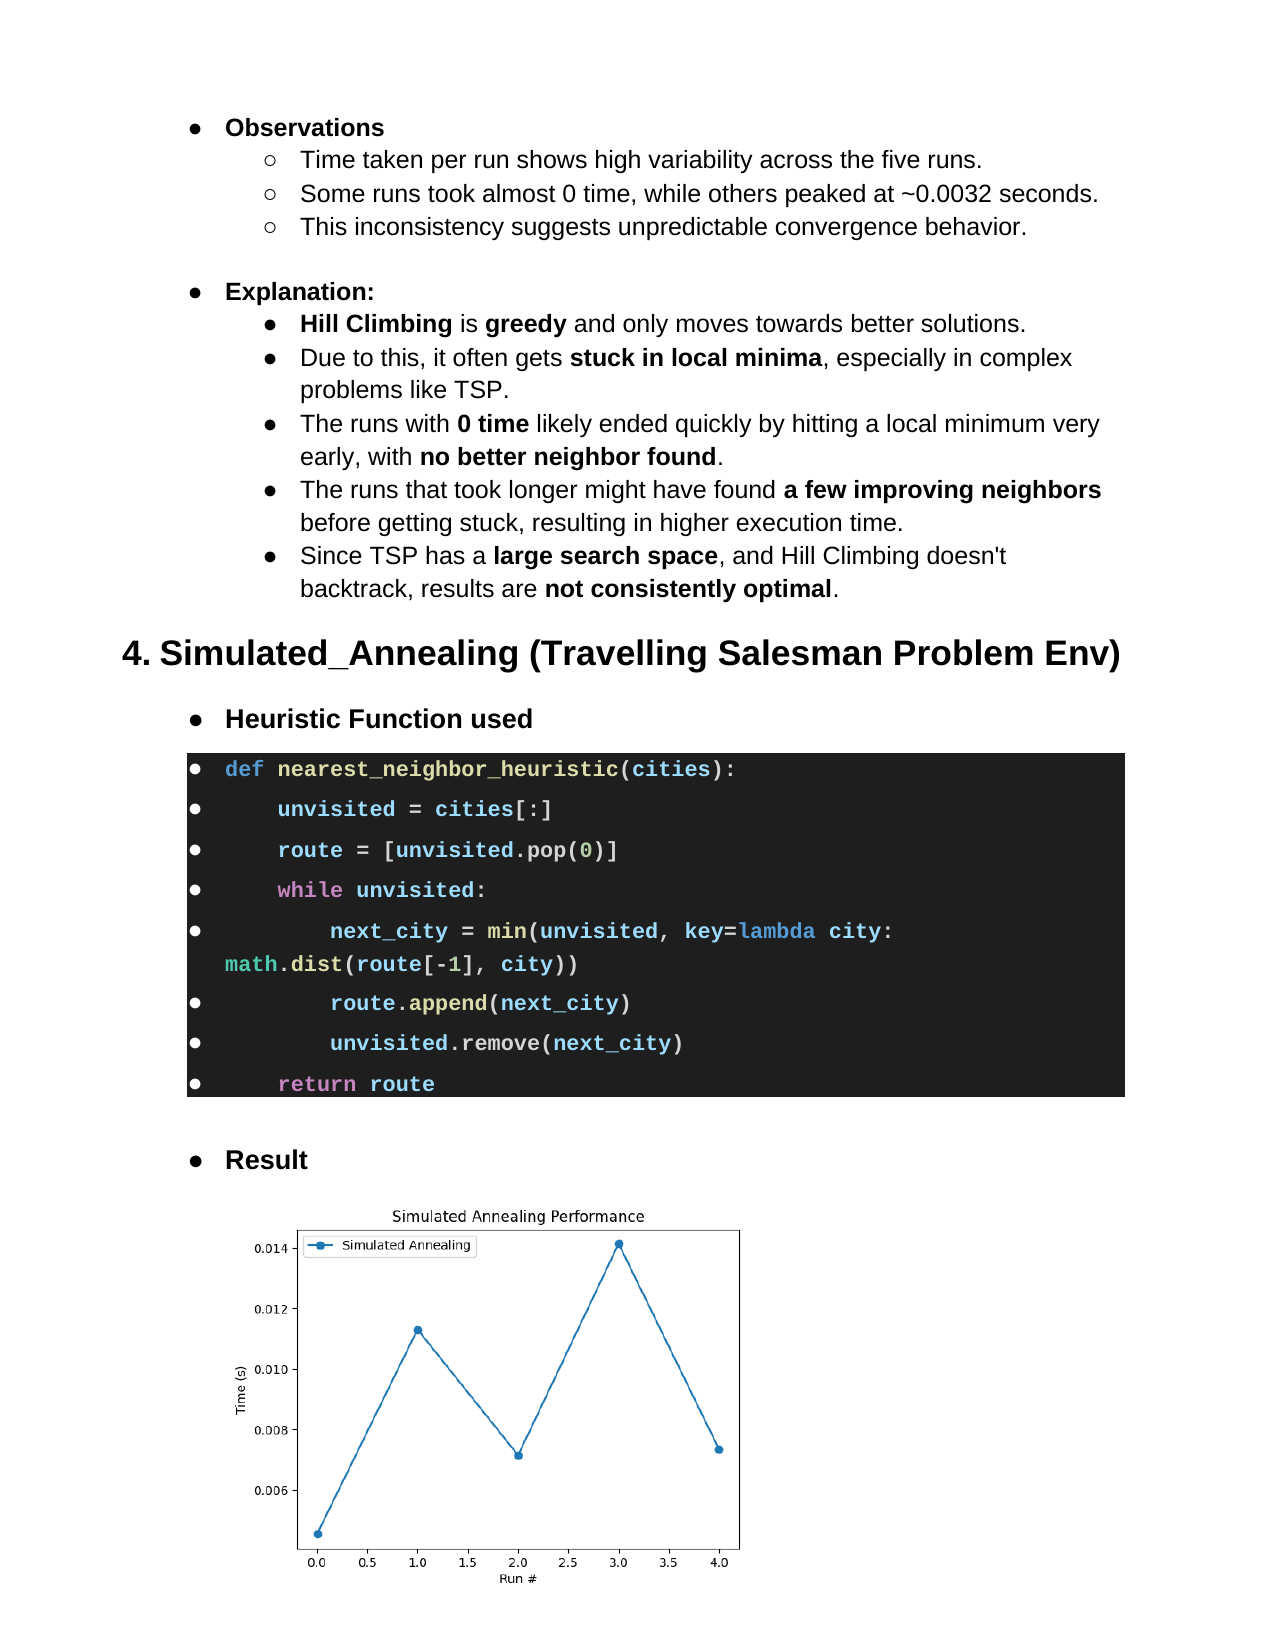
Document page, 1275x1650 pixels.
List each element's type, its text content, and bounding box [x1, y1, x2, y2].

list Result [187, 1144, 1125, 1175]
list The runs with 0 time likely ended quickly by hitting a local minimum very early, with no better neighbor found. [262, 408, 1125, 470]
list Simulated_Annealing (Travelling Salesman Problem Env) [122, 632, 1144, 672]
subtitle Explanation: [187, 276, 1125, 305]
list Observations [187, 112, 1125, 141]
list Some runs took almost 0 time, while others peaked at ~0.0032 seconds. [262, 178, 1125, 207]
list unvisited = cities[:] [187, 793, 1125, 823]
list This inconsistency suggests unpredictable convergence behavior. [262, 212, 1125, 240]
list Time taken per run shows high variability across the five runs. [262, 146, 1125, 174]
list def nearest_neighbor_heuristic(cities): [187, 753, 1125, 783]
list unvisited.remove(next_city) [187, 1027, 1125, 1057]
list Due to this, it often gets stuck in local minima, especially in complex problems like TSP. [262, 342, 1125, 404]
list Heuristic Function used [187, 703, 1125, 734]
picture [225, 1179, 796, 1594]
list route.append(next_city) [187, 987, 1125, 1017]
list route = [unvisited.pop(0)] [187, 834, 1125, 864]
list Hill Climbing is greedy and only moves towards better solutions. [262, 309, 1125, 338]
list Since TSP has a large search space, and Hill Climbing doesn't backtrack, results are not consistently optimal. [262, 541, 1125, 602]
list return route [187, 1067, 1125, 1097]
list next_city = min(unvisited, key=lambda city: math.dist(route[-1], city)) [187, 914, 1125, 978]
list The runs that took longer might have found a few improving neighbors before getting stuck, resulting in higher execution time. [262, 474, 1125, 536]
list while unvisited: [187, 874, 1125, 904]
